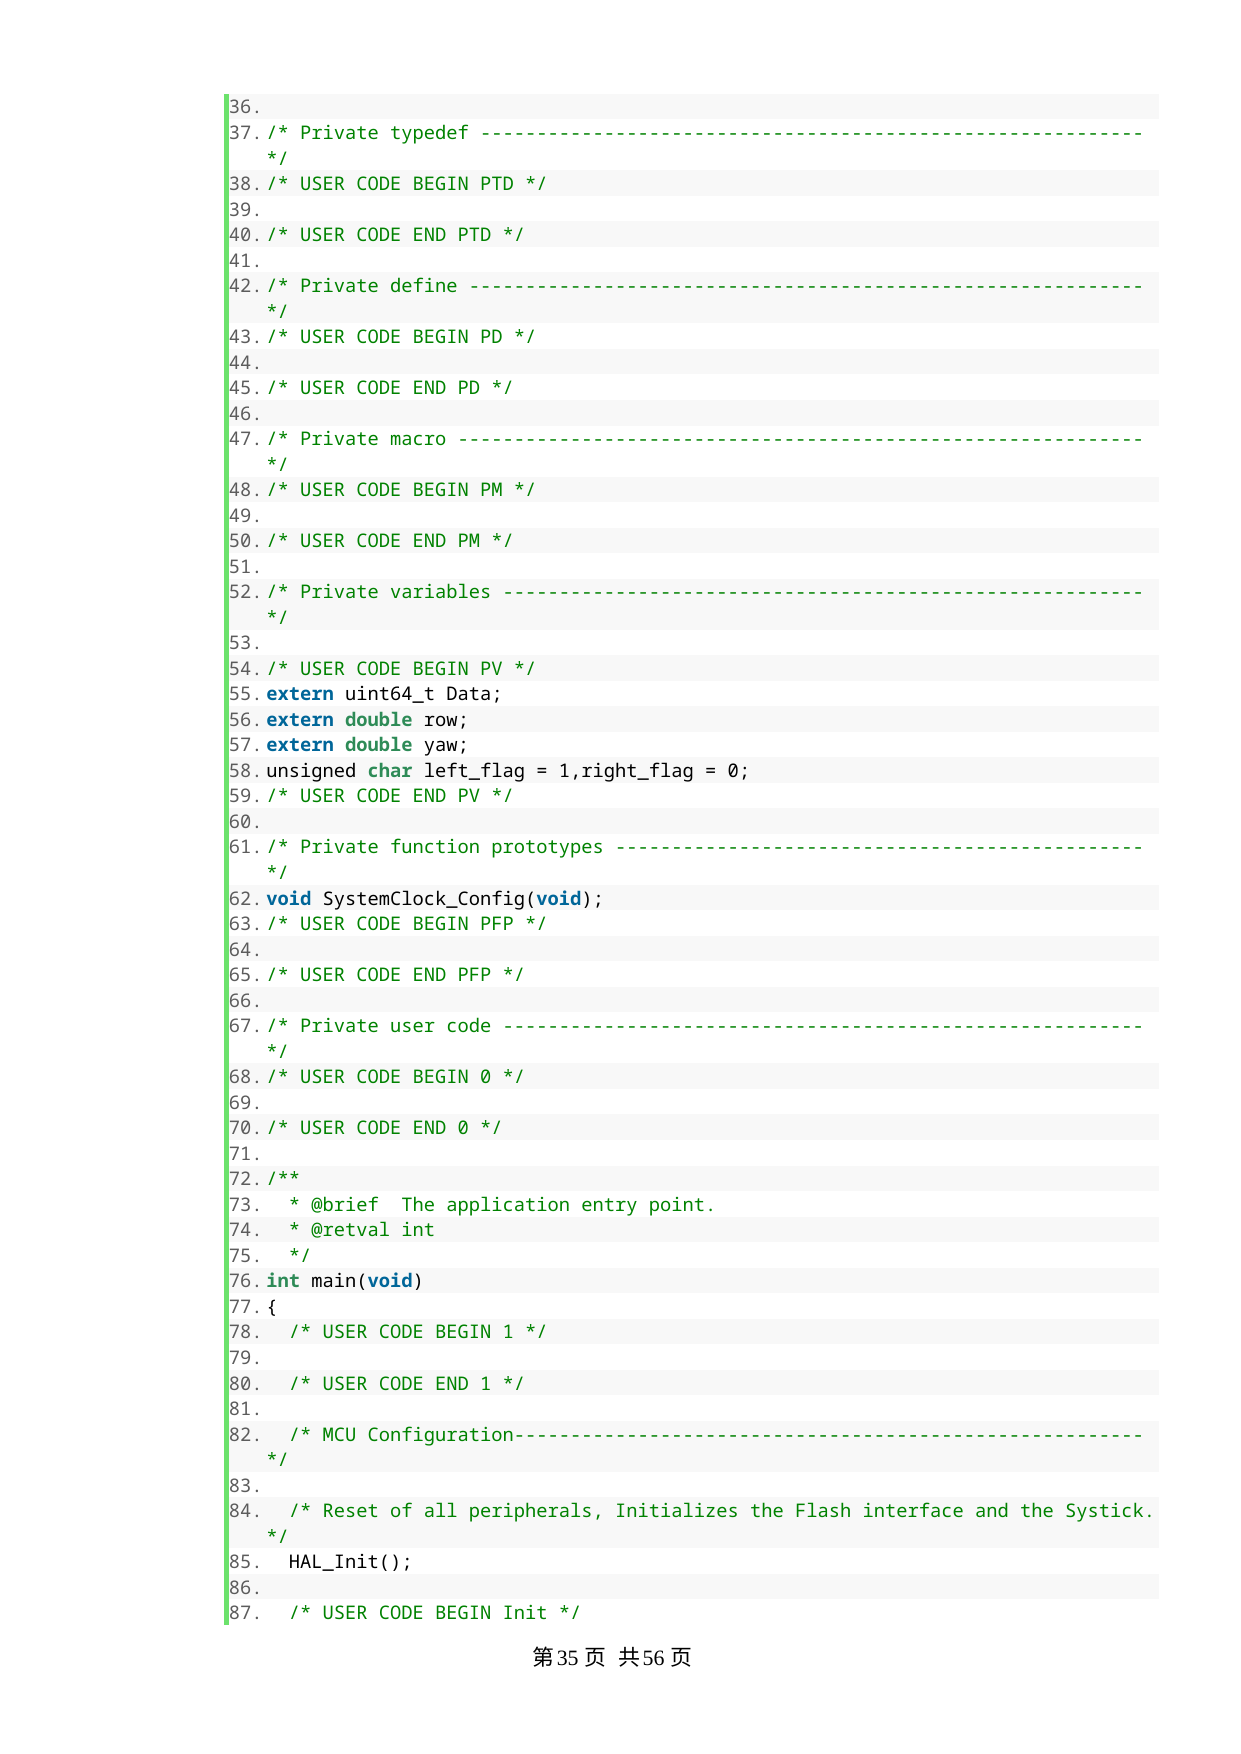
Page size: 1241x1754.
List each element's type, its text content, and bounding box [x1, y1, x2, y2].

list extern double yaw; [229, 732, 1159, 757]
list { [229, 1293, 1159, 1319]
list /* USER CODE BEGIN PD */ [229, 323, 1159, 349]
list /* USER CODE BEGIN PTD */ [229, 170, 1159, 196]
list * @retval int [229, 1217, 1159, 1242]
list /* USER CODE END PFP */ [229, 961, 1159, 987]
list /* Private define ------------------------------------------------------------*/ [229, 272, 1159, 323]
list /* Reset of all peripherals, Initializes the Flash interface and the Systick. */ [229, 1497, 1159, 1548]
list int main(void) [229, 1268, 1159, 1293]
list void SystemClock_Config(void); [229, 885, 1159, 910]
list /** [229, 1166, 1159, 1191]
list /* USER CODE END PV */ [229, 783, 1159, 808]
list /* USER CODE END PM */ [229, 528, 1159, 553]
list HAL_Init(); [229, 1548, 1159, 1574]
list /* Private user code ---------------------------------------------------------*/ [229, 1012, 1159, 1063]
list /* USER CODE BEGIN 1 */ [229, 1319, 1159, 1344]
list */ [229, 1242, 1159, 1268]
list /* MCU Configuration--------------------------------------------------------*/ [229, 1421, 1159, 1472]
list /* USER CODE BEGIN PV */ [229, 655, 1159, 681]
list /* Private macro -------------------------------------------------------------*/ [229, 426, 1159, 477]
list extern double row; [229, 706, 1159, 732]
list /* USER CODE BEGIN PFP */ [229, 910, 1159, 936]
list /* USER CODE BEGIN 0 */ [229, 1063, 1159, 1089]
list /* USER CODE BEGIN PM */ [229, 477, 1159, 502]
list extern uint64_t Data; [229, 681, 1159, 706]
list /* USER CODE BEGIN Init */ [229, 1599, 1159, 1625]
list /* USER CODE END PTD */ [229, 221, 1159, 247]
list /* Private variables ---------------------------------------------------------*/ [229, 579, 1159, 630]
list /* USER CODE END 0 */ [229, 1114, 1159, 1140]
list /* Private typedef -----------------------------------------------------------*/ [229, 119, 1159, 170]
list /* USER CODE END 1 */ [229, 1370, 1159, 1395]
list /* Private function prototypes -----------------------------------------------*/ [229, 834, 1159, 885]
list /* USER CODE END PD */ [229, 374, 1159, 400]
list * @brief The application entry point. [229, 1191, 1159, 1217]
list unsigned char left_flag = 1,right_flag = 0; [229, 757, 1159, 783]
